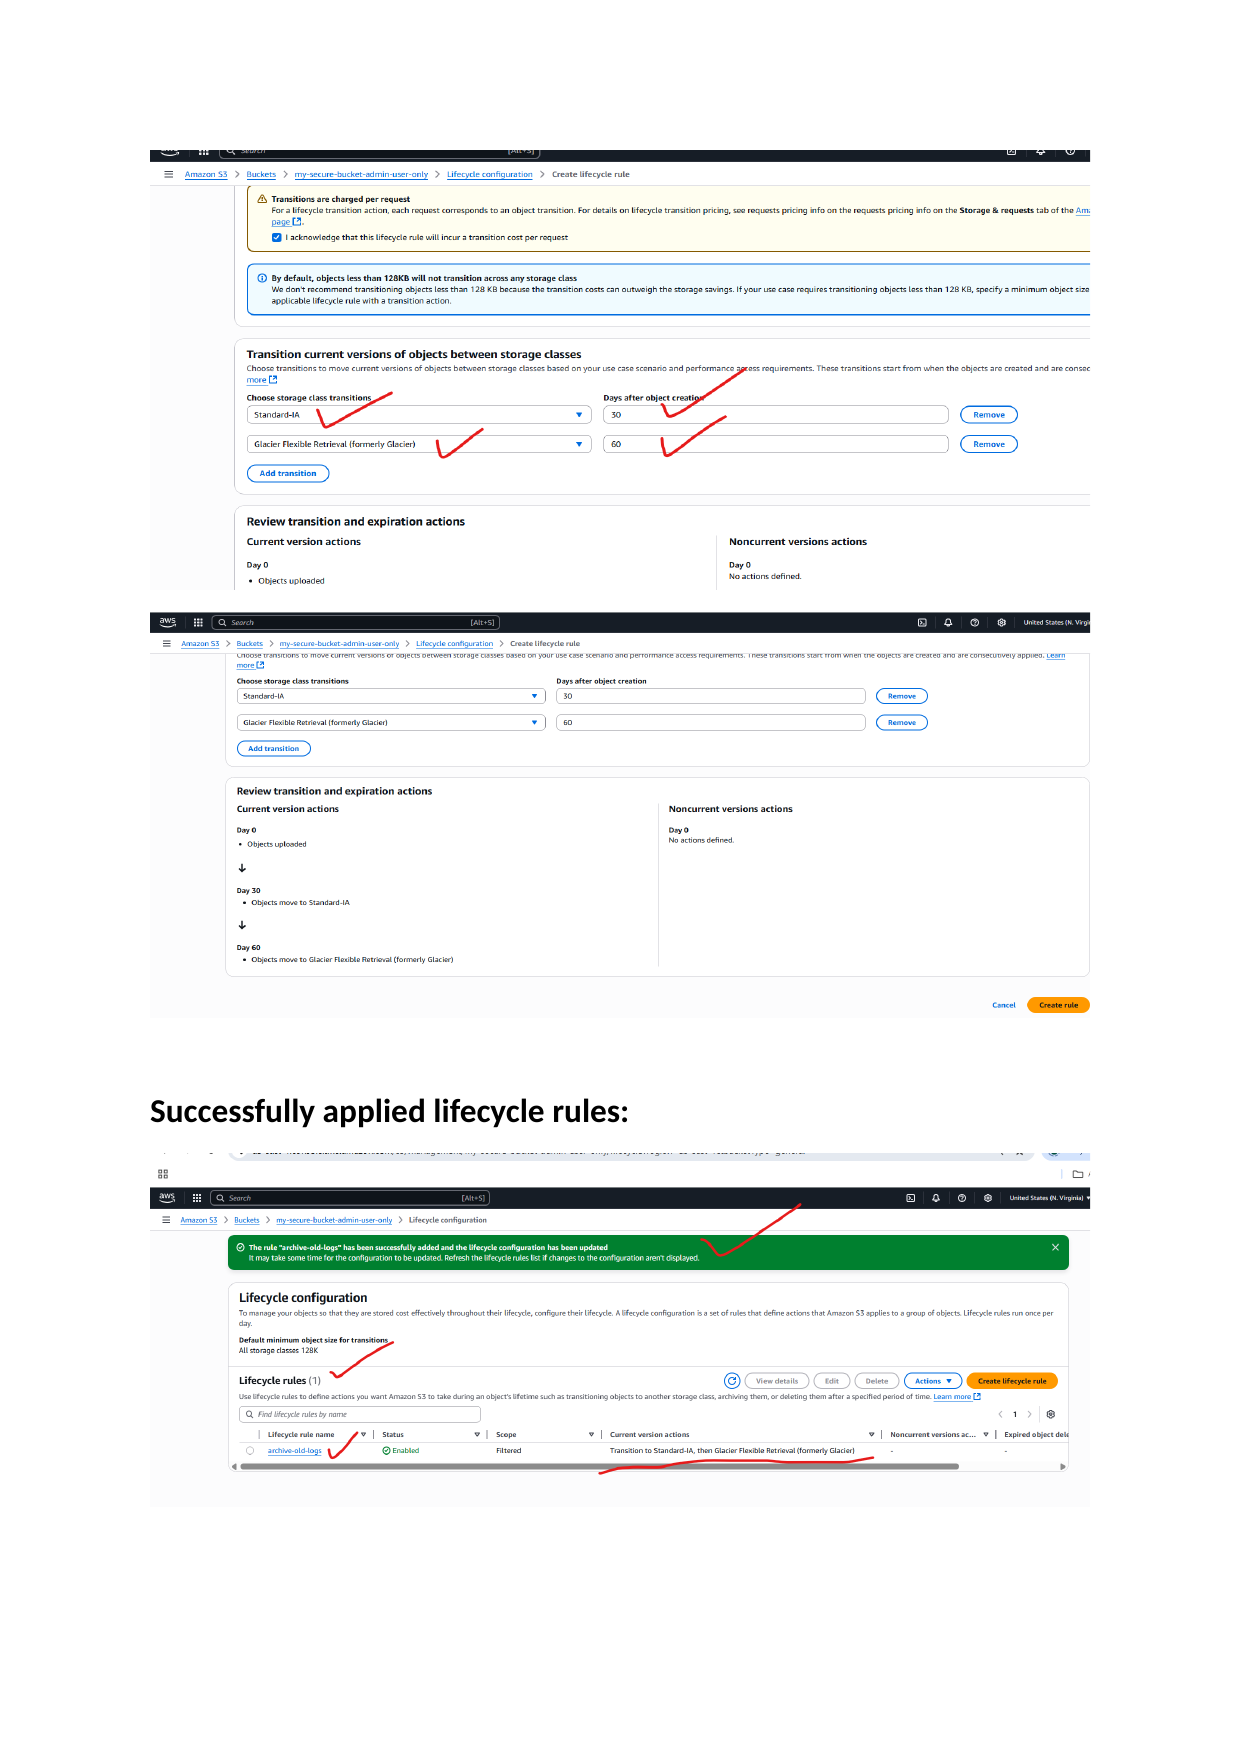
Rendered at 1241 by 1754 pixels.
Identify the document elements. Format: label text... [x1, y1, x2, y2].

picture [150, 150, 1091, 590]
picture [150, 1153, 1091, 1507]
text Successfully applied lifecycle rules: [150, 1091, 1090, 1131]
picture [150, 611, 1091, 1018]
